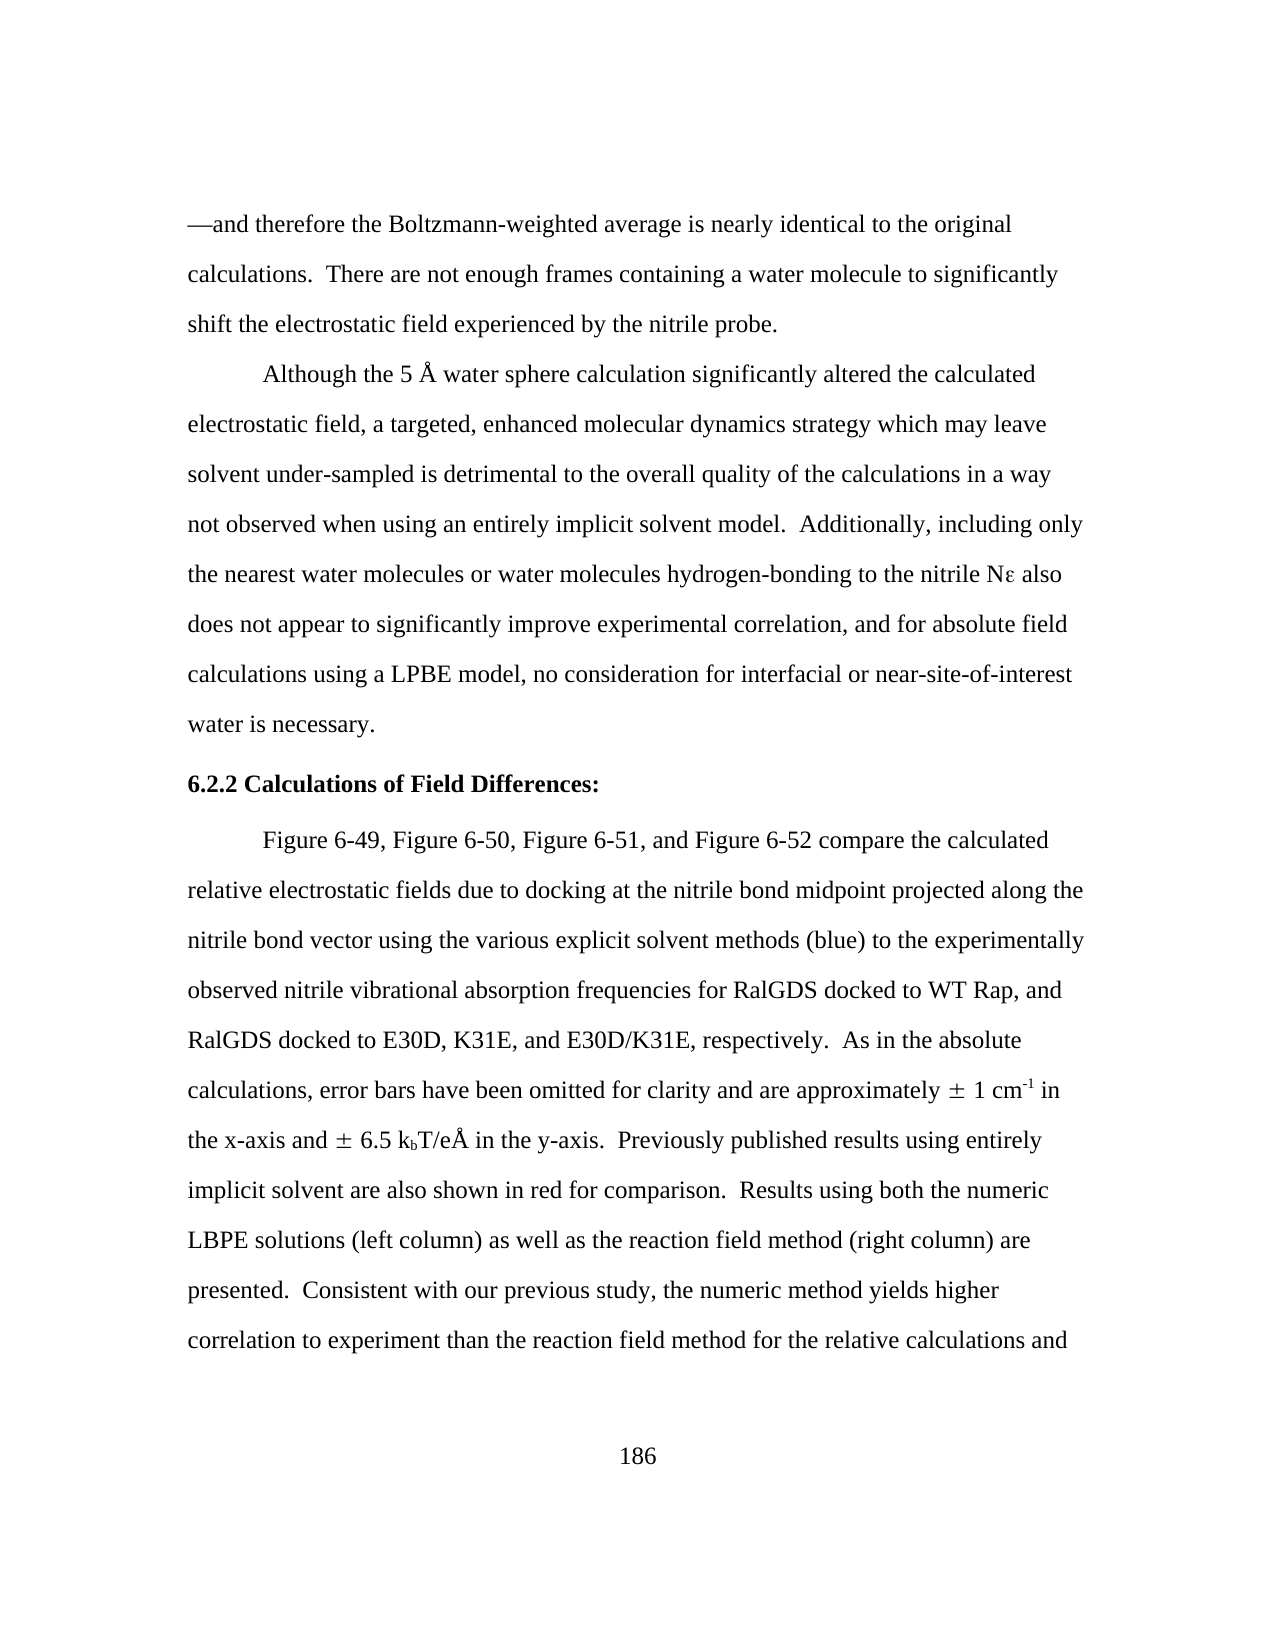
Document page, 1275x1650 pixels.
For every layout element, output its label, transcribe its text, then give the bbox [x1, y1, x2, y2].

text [187, 187, 1087, 337]
subtitle Calculations of Field Differences: [187, 769, 1087, 797]
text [187, 804, 1087, 1354]
text Although the 5 Å water sphere calculation significantly altered the calculated electrostatic field, a targeted, enhanced molecular dynamics strategy which may leave solvent under-sampled is detrimental to the overall quality of the calculations in a way not observed when using an entirely implicit solvent model. Additionally, including only the nearest water molecules or water molecules hydrogen-bonding to the nitrile N also does not appear to significantly improve experimental correlation, and for absolute field calculations using a LPBE model, no consideration for interfacial or near-site-of-interest water is necessary. [187, 337, 1087, 737]
